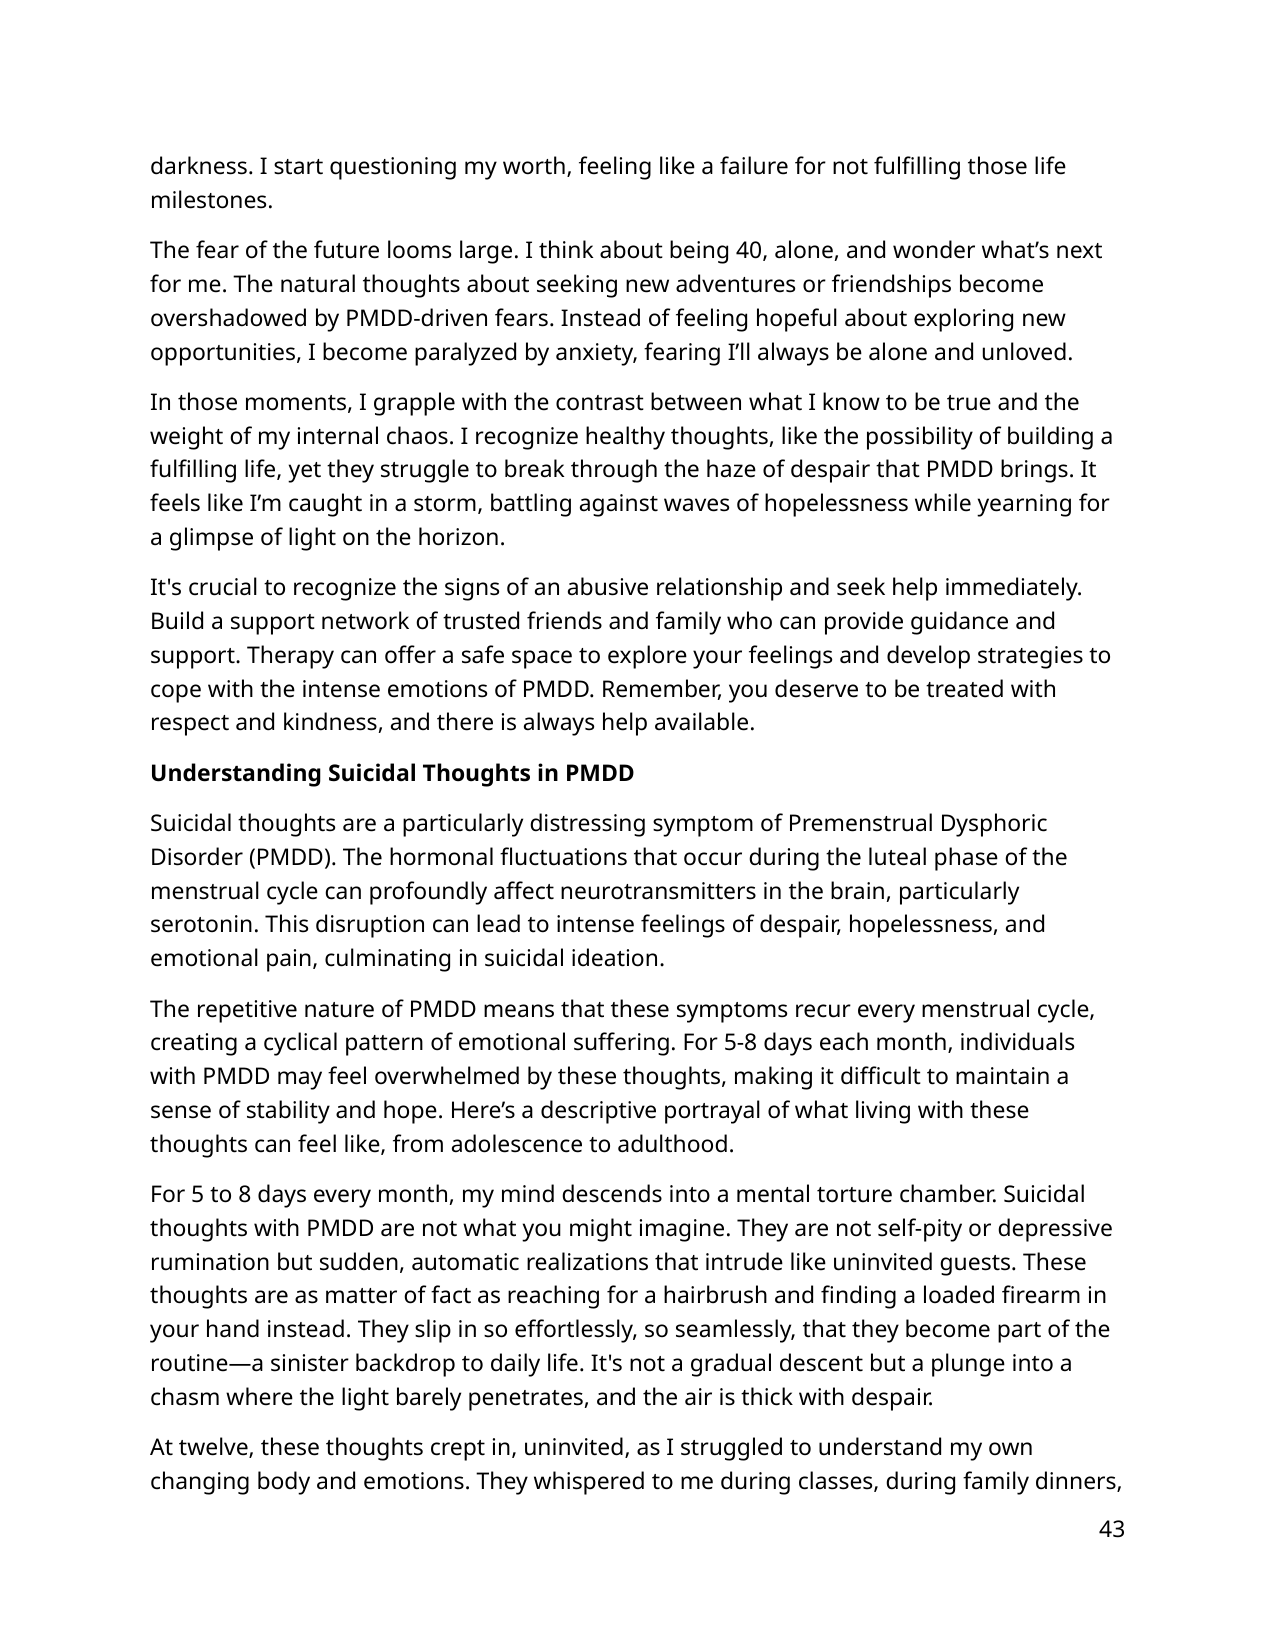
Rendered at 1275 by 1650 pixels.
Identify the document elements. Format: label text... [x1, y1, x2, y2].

text For 5 to 8 days every month, my mind descends into a mental torture chamber. Suicidal thoughts with PMDD are not what you might imagine. They are not self-pity or depressive rumination but sudden, automatic realizations that intrude like uninvited guests. These thoughts are as matter of fact as reaching for a hairbrush and finding a loaded firearm in your hand instead. They slip in so effortlessly, so seamlessly, that they become part of the routine—a sinister backdrop to daily life. It's not a gradual descent but a plunge into a chasm where the light barely penetrates, and the air is thick with despair. [150, 1178, 1125, 1412]
text The fear of the future looms large. I think about being 40, alone, and wonder what’s next for me. The natural thoughts about seeking new adventures or friendships become overshadowed by PMDD-driven fears. Instead of feeling hopeful about exploring new opportunities, I become paralyzed by anxiety, fearing I’ll always be alone and unloved. [150, 234, 1125, 367]
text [150, 1431, 1125, 1496]
text In those moments, I grapple with the contrast between what I know to be true and the weight of my internal chaos. I recognize healthy thoughts, like the possibility of building a fulfilling life, yet they struggle to break through the haze of despair that PMDD brings. It feels like I’m caught in a storm, battling against waves of hopelessness while yearning for a glimpse of light on the horizon. [150, 386, 1125, 552]
text Understanding Suicidal Thoughts in PMDD [150, 757, 1125, 788]
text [150, 150, 1125, 215]
text Suicidal thoughts are a particularly distressing symptom of Premenstrual Dysphoric Disorder (PMDD). The hormonal fluctuations that occur during the luteal phase of the menstrual cycle can profoundly affect neurotransmitters in the brain, particularly serotonin. This disruption can lead to intense feelings of despair, hopelessness, and emotional pain, culminating in suicidal ideation. [150, 807, 1125, 973]
text It's crucial to recognize the signs of an abusive relationship and seek help immediately. Build a support network of trusted friends and family who can provide guidance and support. Therapy can offer a safe space to explore your feelings and develop strategies to cope with the intense emotions of PMDD. Remember, you deserve to be treated with respect and kindness, and there is always help available. [150, 571, 1125, 737]
text The repetitive nature of PMDD means that these symptoms recur every menstrual cycle, creating a cyclical pattern of emotional suffering. For 5-8 days each month, individuals with PMDD may feel overwhelmed by these thoughts, making it difficult to maintain a sense of stability and hope. Here’s a descriptive portrayal of what living with these thoughts can feel like, from adolescence to adulthood. [150, 992, 1125, 1159]
